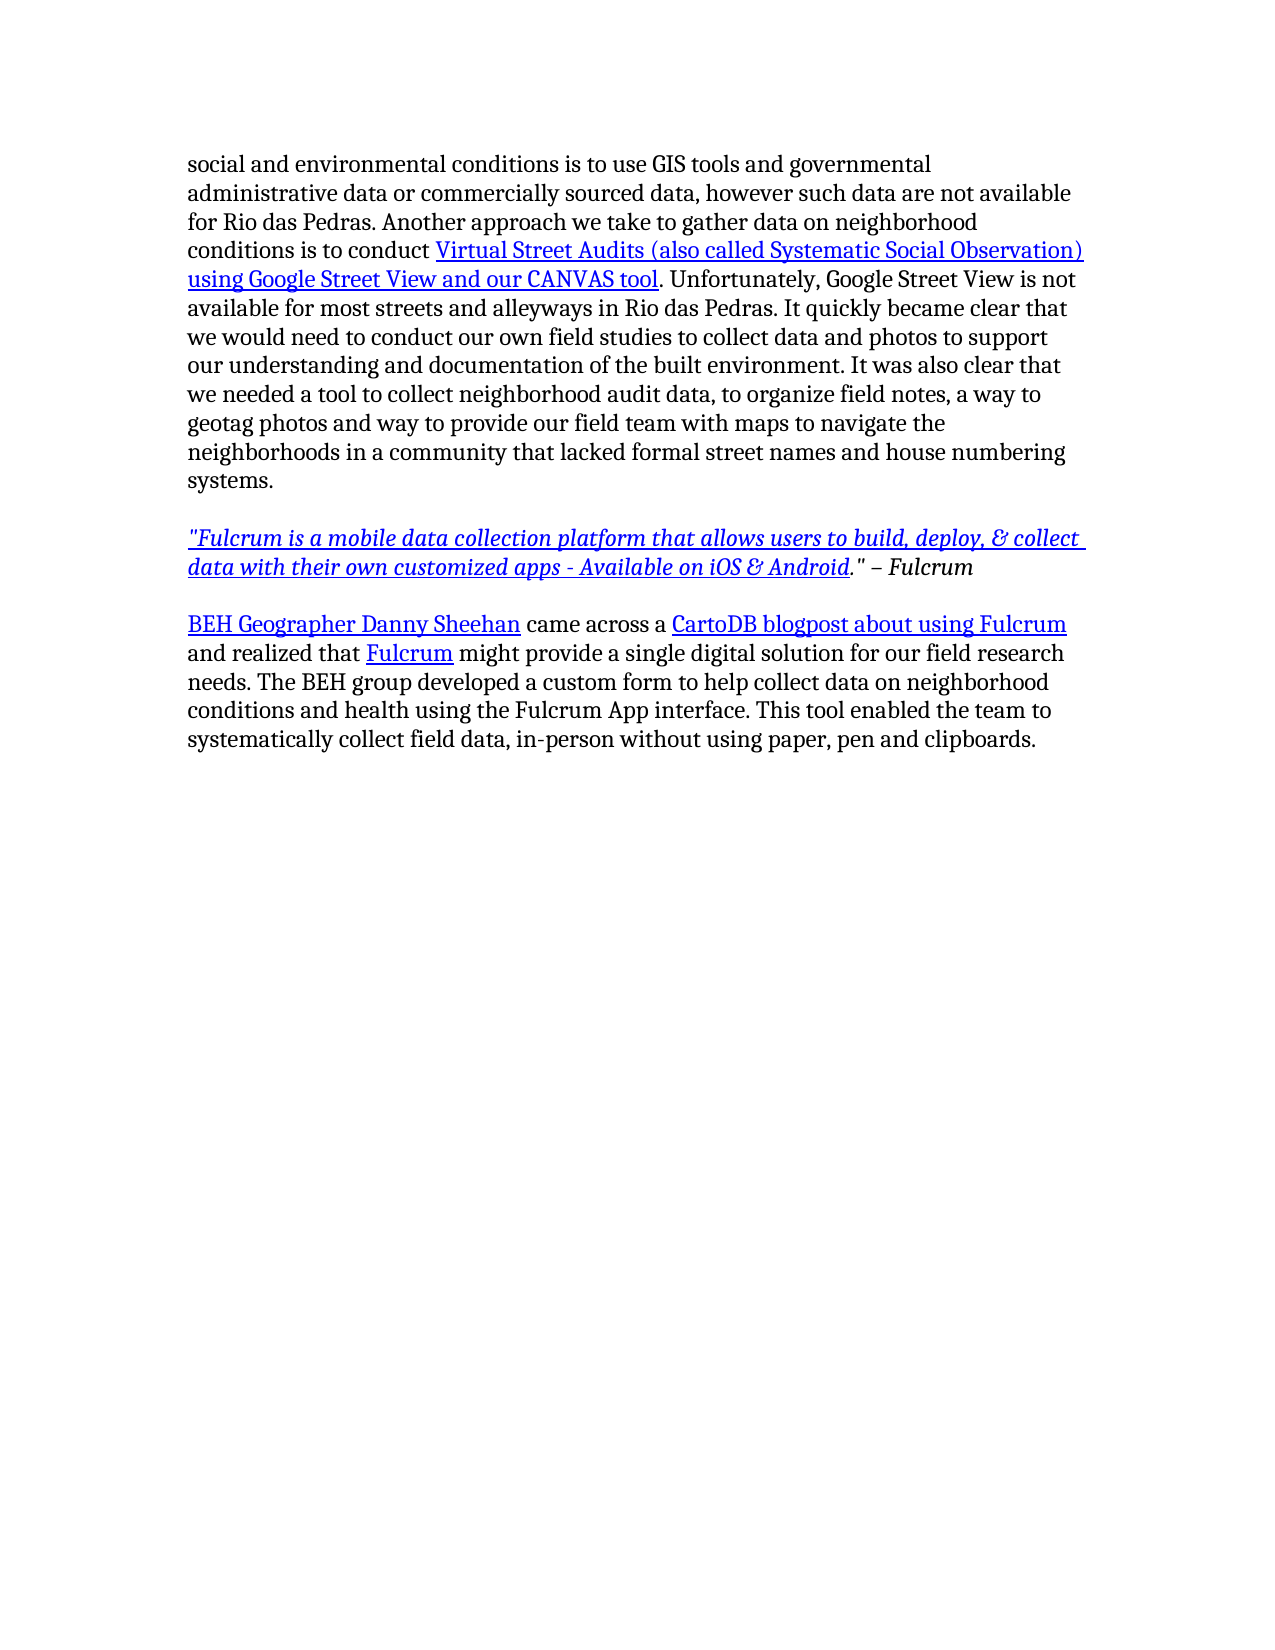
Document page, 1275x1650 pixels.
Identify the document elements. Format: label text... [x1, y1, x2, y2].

text "Fulcrum is a mobile data collection platform that allows users to build, deploy, & collect data with their own customized apps - Available on iOS & Android." – Fulcrum [187, 524, 1087, 581]
text BEH Geographer Danny Sheehan came across a CartoDB blogpost about using Fulcrum and realized that Fulcrum might provide a single digital solution for our field research needs. The BEH group developed a custom form to help collect data on neighborhood conditions and health using the Fulcrum App interface. This tool enabled the team to systematically collect field data, in-person without using paper, pen and clipboards. [187, 610, 1087, 754]
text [187, 150, 1087, 495]
